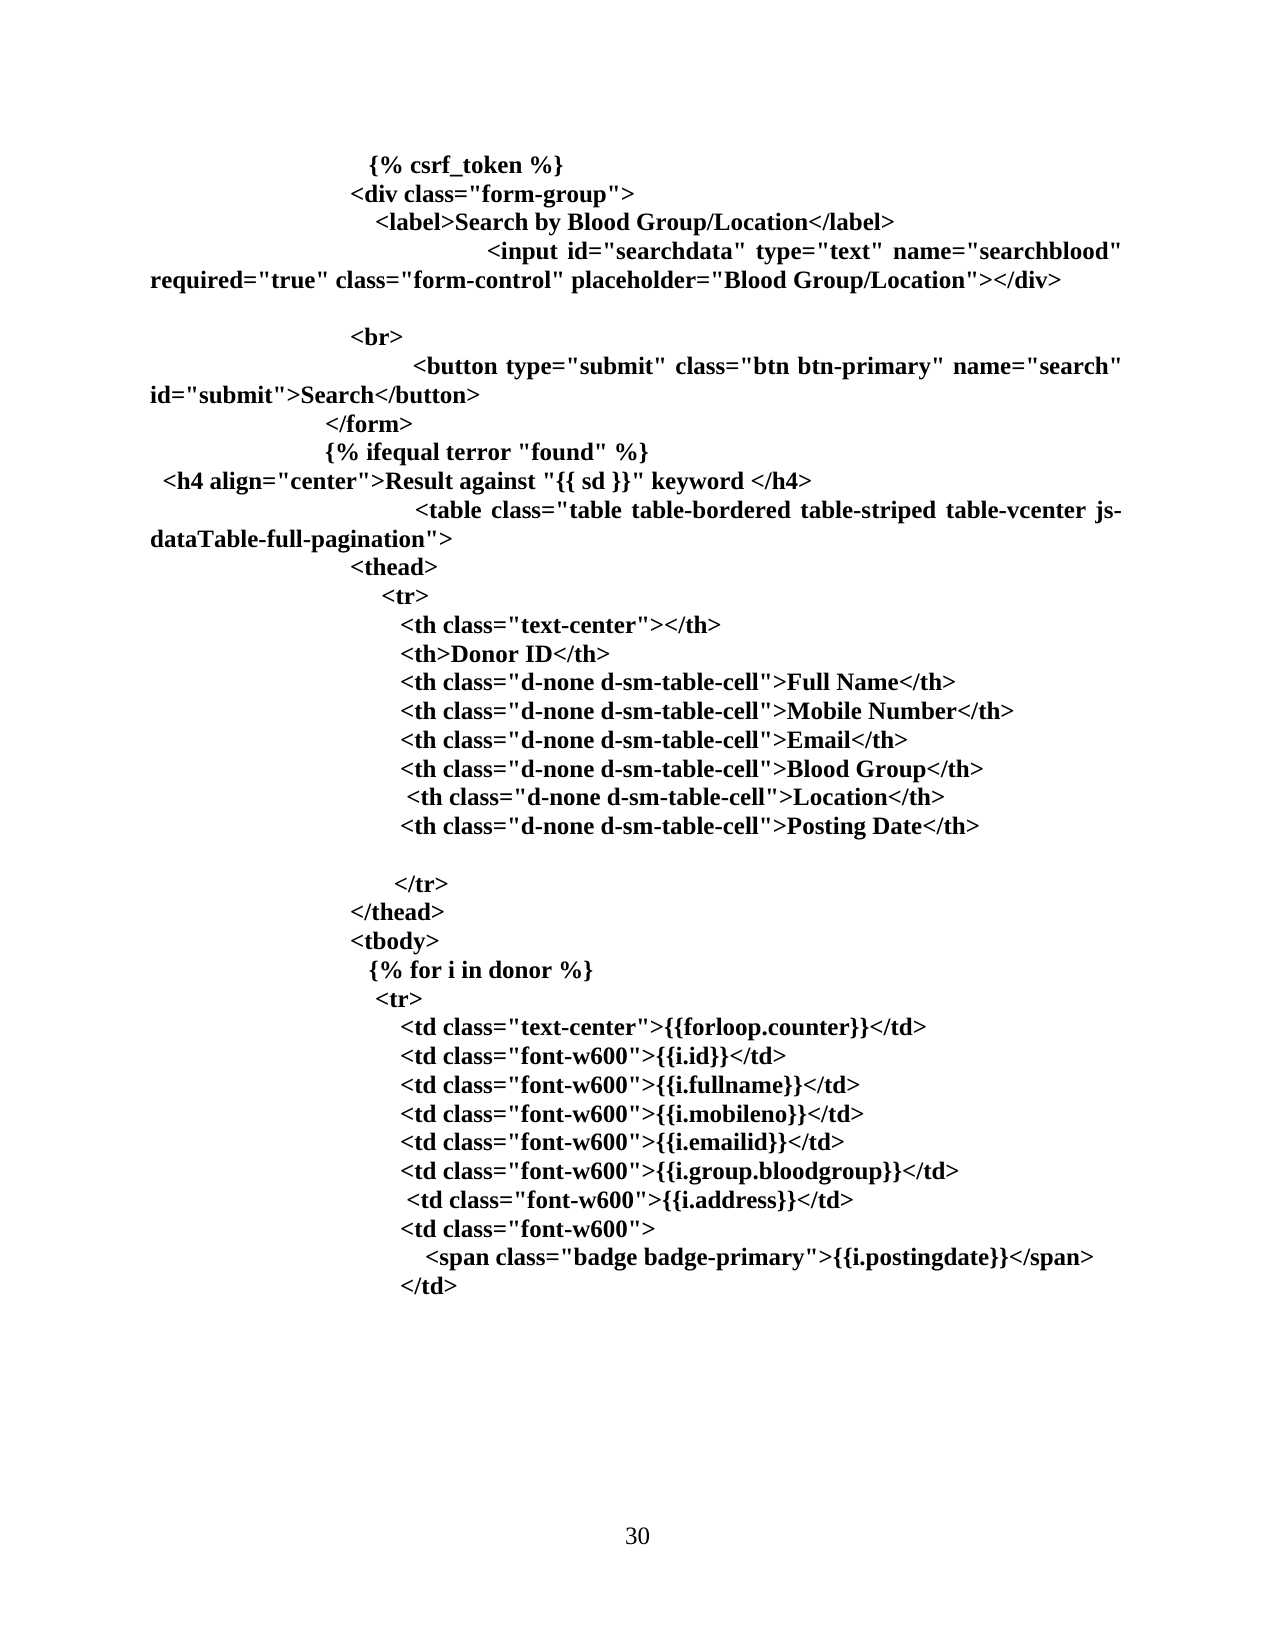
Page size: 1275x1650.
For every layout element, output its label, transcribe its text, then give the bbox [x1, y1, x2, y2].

text <th class="d-none d-sm-table-cell">Location</th> [150, 782, 1125, 811]
text <th>Donor ID</th> [150, 639, 1125, 667]
text <label>Search by Blood Group/Location</label> [150, 207, 1125, 236]
text </tr> [150, 869, 1125, 897]
text <th class="d-none d-sm-table-cell">Mobile Number</th> [150, 696, 1125, 725]
text </td> [150, 1271, 1125, 1300]
text <tr> [150, 581, 1125, 610]
text <tbody> [150, 926, 1125, 955]
text <th class="d-none d-sm-table-cell">Full Name</th> [150, 667, 1125, 696]
text <button type="submit" class="btn btn-primary" name="search" id="submit">Search</button> [150, 351, 1125, 409]
text <td class="font-w600">{{i.mobileno}}</td> [150, 1099, 1125, 1127]
text <div class="form-group"> [150, 179, 1125, 207]
text <th class="d-none d-sm-table-cell">Posting Date</th> [150, 811, 1125, 840]
text <tr> [150, 984, 1125, 1012]
text {% ifequal terror "found" %} [150, 437, 1125, 466]
text <td class="font-w600">{{i.id}}</td> [150, 1041, 1125, 1070]
text <h4 align="center">Result against "{{ sd }}" keyword </h4> [150, 466, 1125, 495]
text {% csrf_token %} [150, 150, 1125, 179]
text <input id="searchdata" type="text" name="searchblood" required="true" class="form-control" placeholder="Blood Group/Location"></div> [150, 236, 1125, 294]
text <td class="font-w600"> [150, 1214, 1125, 1242]
text <td class="font-w600">{{i.group.bloodgroup}}</td> [150, 1156, 1125, 1185]
text <span class="badge badge-primary">{{i.postingdate}}</span> [150, 1242, 1125, 1271]
text <td class="font-w600">{{i.address}}</td> [150, 1185, 1125, 1214]
text <br> [150, 322, 1125, 351]
text </thead> [150, 897, 1125, 926]
text <th class="text-center"></th> [150, 610, 1125, 639]
text <th class="d-none d-sm-table-cell">Blood Group</th> [150, 754, 1125, 782]
text <thead> [150, 552, 1125, 581]
text <td class="text-center">{{forloop.counter}}</td> [150, 1012, 1125, 1041]
text {% for i in donor %} [150, 955, 1125, 984]
text <table class="table table-bordered table-striped table-vcenter js-dataTable-full-pagination"> [150, 495, 1125, 552]
text <td class="font-w600">{{i.fullname}}</td> [150, 1070, 1125, 1099]
text <th class="d-none d-sm-table-cell">Email</th> [150, 725, 1125, 754]
text </form> [150, 409, 1125, 437]
text <td class="font-w600">{{i.emailid}}</td> [150, 1127, 1125, 1156]
